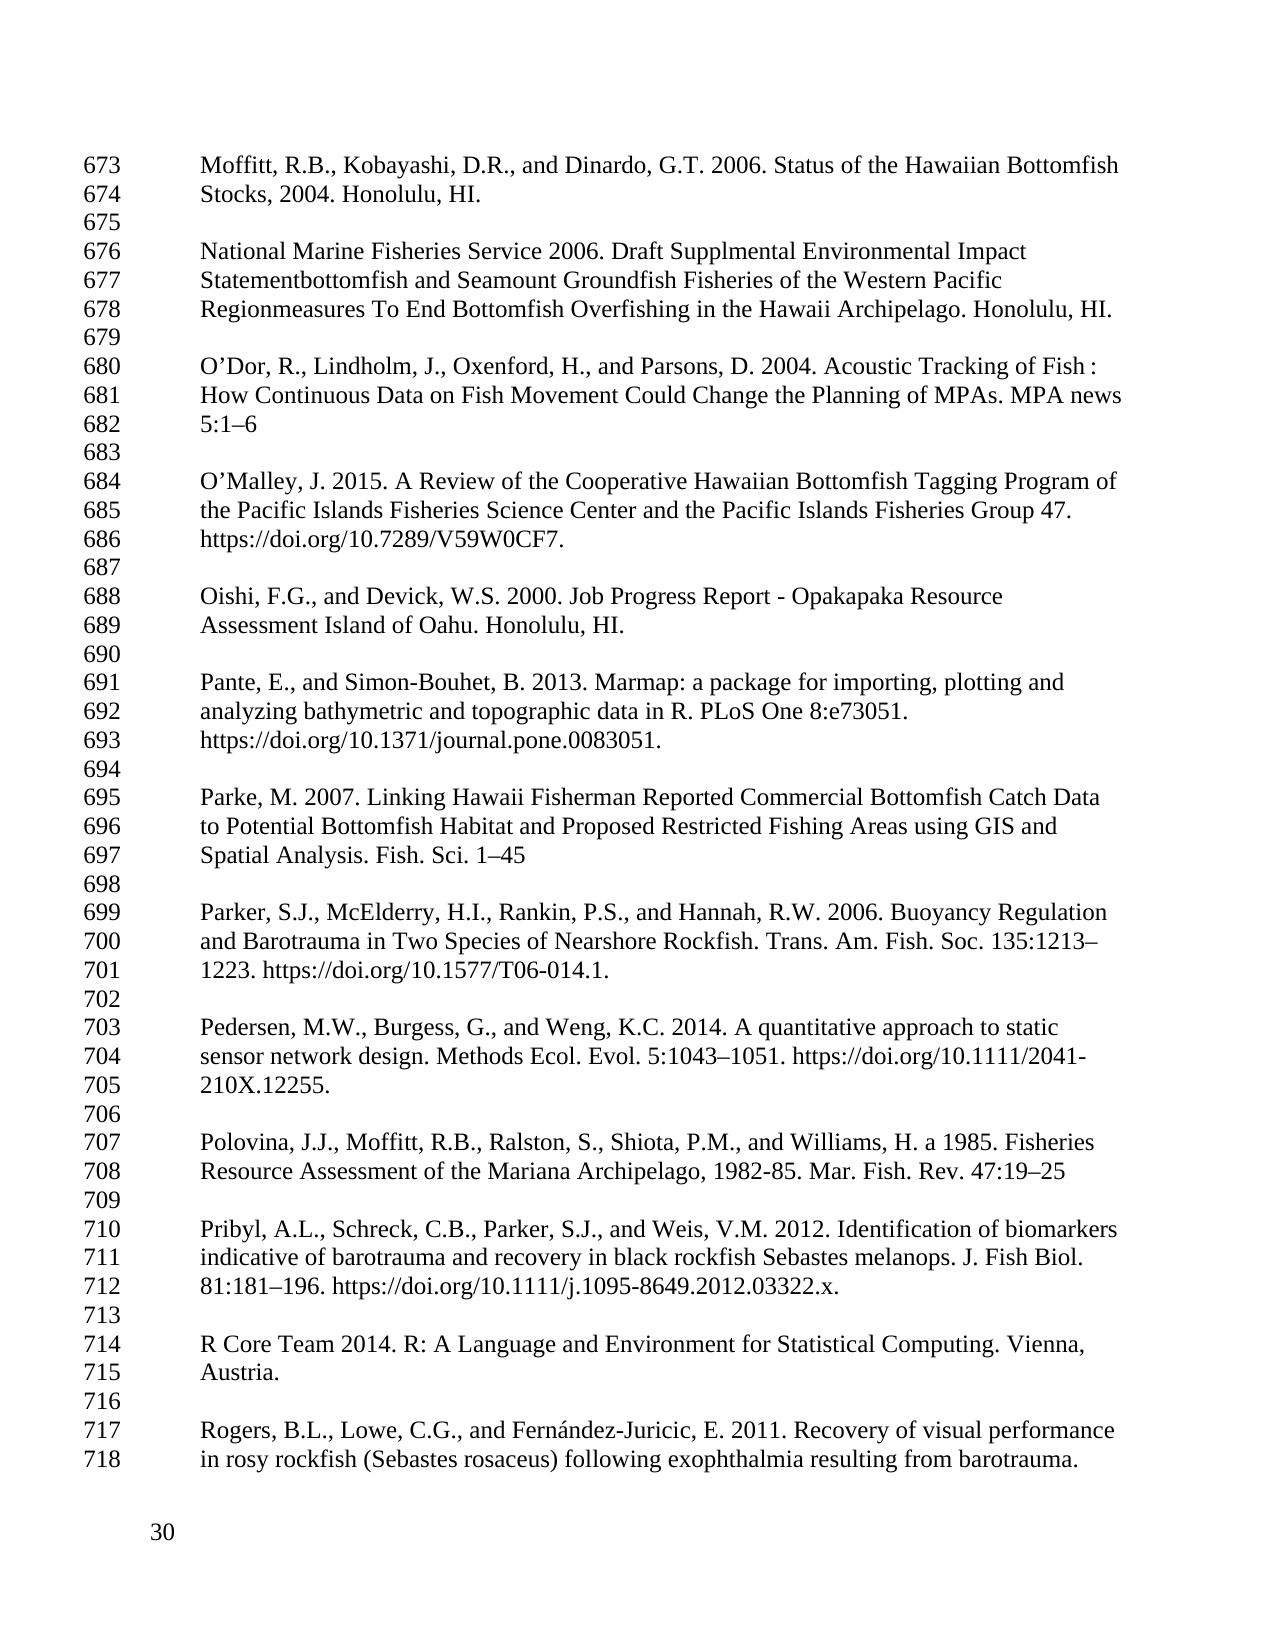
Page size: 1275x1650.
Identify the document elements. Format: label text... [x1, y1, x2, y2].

text R Core Team 2014. R: A Language and Environment for Statistical Computing. Vienna, Austria. [150, 1300, 1125, 1386]
text Parker, S.J., McElderry, H.I., Rankin, P.S., and Hannah, R.W. 2006. Buoyancy Regulation and Barotrauma in Two Species of Nearshore Rockfish. Trans. Am. Fish. Soc. 135:1213–1223. https://doi.org/10.1577/T06-014.1. [150, 869, 1125, 984]
text O’Malley, J. 2015. A Review of the Cooperative Hawaiian Bottomfish Tagging Program of the Pacific Islands Fisheries Science Center and the Pacific Islands Fisheries Group 47. https://doi.org/10.7289/V59W0CF7. [150, 437, 1125, 552]
text Oishi, F.G., and Devick, W.S. 2000. Job Progress Report - Opakapaka Resource Assessment Island of Oahu. Honolulu, HI. [150, 552, 1125, 639]
text O’Dor, R., Lindholm, J., Oxenford, H., and Parsons, D. 2004. Acoustic Tracking of Fish : How Continuous Data on Fish Movement Could Change the Planning of MPAs. MPA news 5:1–6 [150, 322, 1125, 437]
text Pedersen, M.W., Burgess, G., and Weng, K.C. 2014. A quantitative approach to static sensor network design. Methods Ecol. Evol. 5:1043–1051. https://doi.org/10.1111/2041-210X.12255. [150, 984, 1125, 1099]
text National Marine Fisheries Service 2006. Draft Supplmental Environmental Impact Statementbottomfish and Seamount Groundfish Fisheries of the Western Pacific Regionmeasures To End Bottomfish Overfishing in the Hawaii Archipelago. Honolulu, HI. [150, 207, 1125, 322]
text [150, 150, 1125, 207]
text Parke, M. 2007. Linking Hawaii Fisherman Reported Commercial Bottomfish Catch Data to Potential Bottomfish Habitat and Proposed Restricted Fishing Areas using GIS and Spatial Analysis. Fish. Sci. 1–45 [150, 754, 1125, 869]
text Pante, E., and Simon-Bouhet, B. 2013. Marmap: a package for importing, plotting and analyzing bathymetric and topographic data in R. PLoS One 8:e73051. https://doi.org/10.1371/journal.pone.0083051. [150, 639, 1125, 754]
text Polovina, J.J., Moffitt, R.B., Ralston, S., Shiota, P.M., and Williams, H. a 1985. Fisheries Resource Assessment of the Mariana Archipelago, 1982-85. Mar. Fish. Rev. 47:19–25 [150, 1099, 1125, 1185]
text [150, 1386, 1125, 1472]
text Pribyl, A.L., Schreck, C.B., Parker, S.J., and Weis, V.M. 2012. Identification of biomarkers indicative of barotrauma and recovery in black rockfish Sebastes melanops. J. Fish Biol. 81:181–196. https://doi.org/10.1111/j.1095-8649.2012.03322.x. [150, 1185, 1125, 1300]
